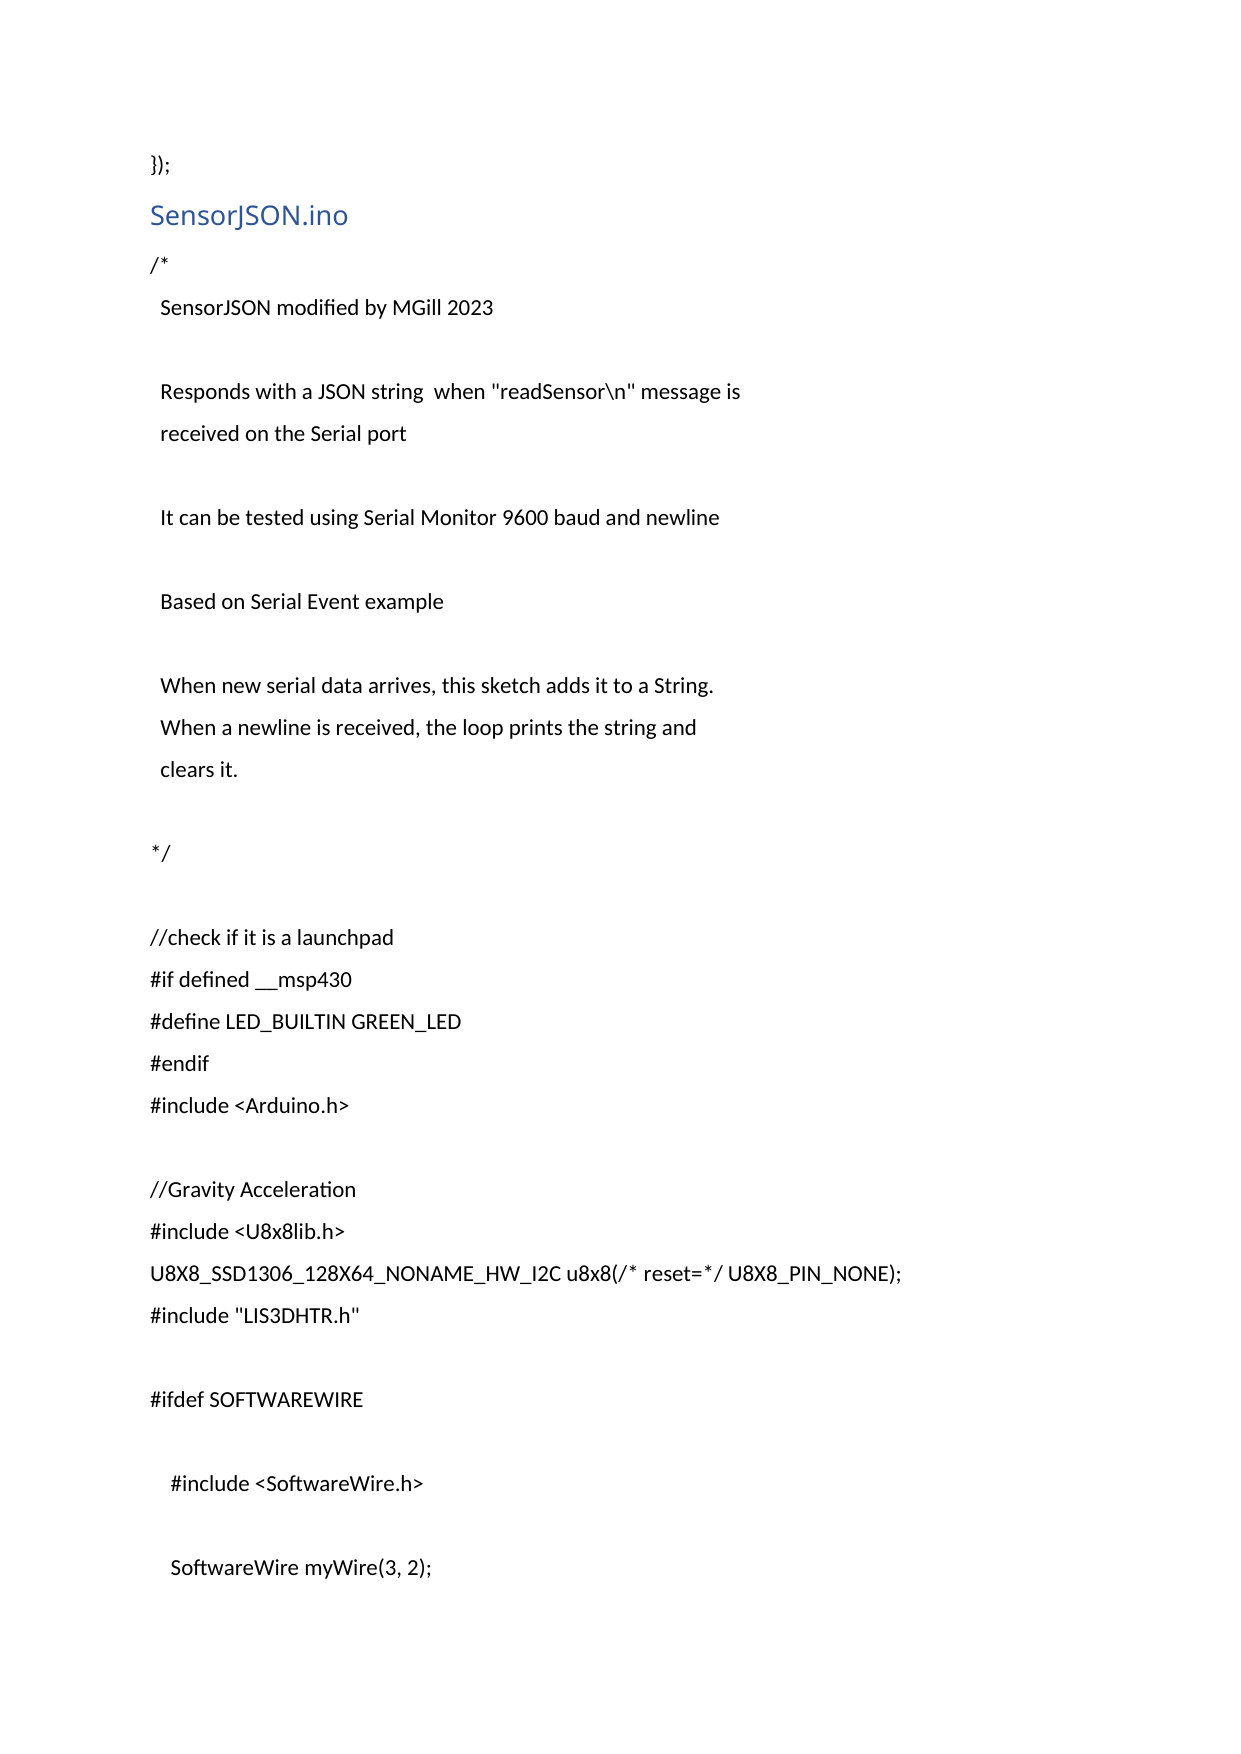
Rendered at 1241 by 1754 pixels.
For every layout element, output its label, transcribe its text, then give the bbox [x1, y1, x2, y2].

text }); [150, 150, 1090, 178]
text U8X8_SSD1306_128X64_NONAME_HW_I2C u8x8(/* reset=*/ U8X8_PIN_NONE); [150, 1259, 1090, 1287]
text #include <Arduino.h> [150, 1091, 1090, 1119]
subtitle SensorJSON.ino [150, 196, 1090, 233]
text //check if it is a launchpad [150, 923, 1090, 951]
text #define LED_BUILTIN GREEN_LED [150, 1007, 1090, 1035]
text SensorJSON modified by MGill 2023 [150, 293, 1090, 321]
text #include <SoftwareWire.h> [150, 1469, 1090, 1497]
text #ifdef SOFTWAREWIRE [150, 1385, 1090, 1413]
text /* [150, 251, 1090, 279]
text */ [150, 839, 1090, 867]
text When a newline is received, the loop prints the string and [150, 713, 1090, 741]
text SoftwareWire myWire(3, 2); [150, 1553, 1090, 1581]
text received on the Serial port [150, 419, 1090, 447]
text Based on Serial Event example [150, 587, 1090, 615]
text #include "LIS3DHTR.h" [150, 1301, 1090, 1329]
text #if defined __msp430 [150, 965, 1090, 993]
text //Gravity Acceleration [150, 1175, 1090, 1203]
text It can be tested using Serial Monitor 9600 baud and newline [150, 503, 1090, 531]
text #include <U8x8lib.h> [150, 1217, 1090, 1245]
text When new serial data arrives, this sketch adds it to a String. [150, 671, 1090, 699]
text #endif [150, 1049, 1090, 1077]
text clears it. [150, 755, 1090, 783]
text Responds with a JSON string when "readSensor\n" message is [150, 377, 1090, 405]
